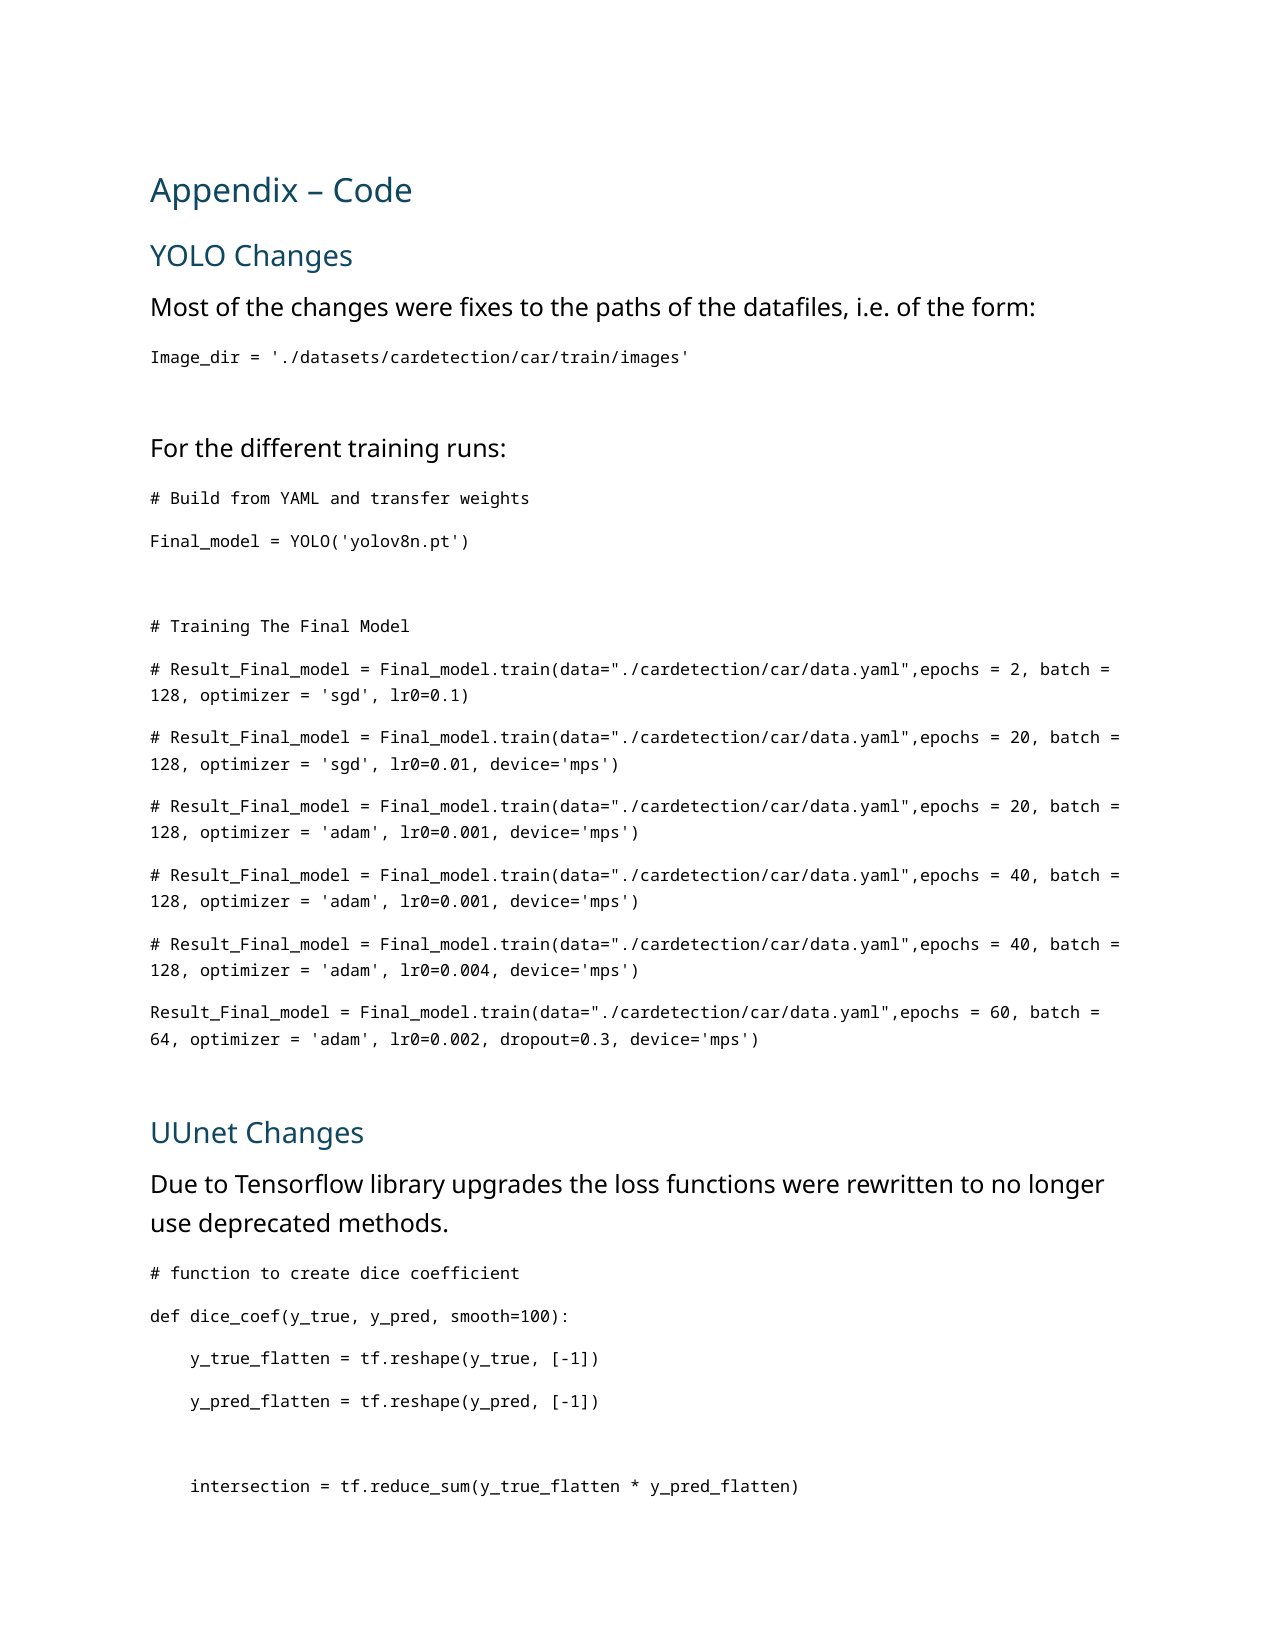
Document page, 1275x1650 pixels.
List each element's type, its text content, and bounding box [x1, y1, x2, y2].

subtitle YOLO Changes [150, 236, 1125, 275]
text intersection = tf.reduce_sum(y_true_flatten * y_pred_flatten) [150, 1475, 1125, 1498]
text def dice_coef(y_true, y_pred, smooth=100): [150, 1304, 1125, 1327]
text Final_model = YOLO('yolov8n.pt') [150, 529, 1125, 552]
text y_pred_flatten = tf.reshape(y_pred, [-1]) [150, 1390, 1125, 1412]
text # Result_Final_model = Final_model.train(data="./cardetection/car/data.yaml",epochs = 20, batch = 128, optimizer = 'adam', lr0=0.001, device='mps') [150, 795, 1125, 844]
text Most of the changes were fixes to the paths of the datafiles, i.e. of the form: [150, 289, 1125, 323]
text # Result_Final_model = Final_model.train(data="./cardetection/car/data.yaml",epochs = 40, batch = 128, optimizer = 'adam', lr0=0.001, device='mps') [150, 864, 1125, 912]
text For the different training runs: [150, 431, 1125, 465]
text Due to Tensorflow library upgrades the loss functions were rewritten to no longer use deprecated methods. [150, 1167, 1125, 1240]
text Image_dir = './datasets/cardetection/car/train/images' [150, 345, 1125, 368]
text # Result_Final_model = Final_model.train(data="./cardetection/car/data.yaml",epochs = 2, batch = 128, optimizer = 'sgd', lr0=0.1) [150, 657, 1125, 706]
text # Build from YAML and transfer weights [150, 487, 1125, 509]
text # Result_Final_model = Final_model.train(data="./cardetection/car/data.yaml",epochs = 40, batch = 128, optimizer = 'adam', lr0=0.004, device='mps') [150, 932, 1125, 981]
text y_true_flatten = tf.reshape(y_true, [-1]) [150, 1347, 1125, 1370]
text # Training The Final Model [150, 615, 1125, 637]
subtitle UUnet Changes [150, 1113, 1125, 1152]
text # Result_Final_model = Final_model.train(data="./cardetection/car/data.yaml",epochs = 20, batch = 128, optimizer = 'sgd', lr0=0.01, device='mps') [150, 726, 1125, 775]
subtitle Appendix – Code [150, 167, 1125, 212]
text Result_Final_model = Final_model.train(data="./cardetection/car/data.yaml",epochs = 60, batch = 64, optimizer = 'adam', lr0=0.002, dropout=0.3, device='mps') [150, 1001, 1125, 1050]
text # function to create dice coefficient [150, 1262, 1125, 1284]
